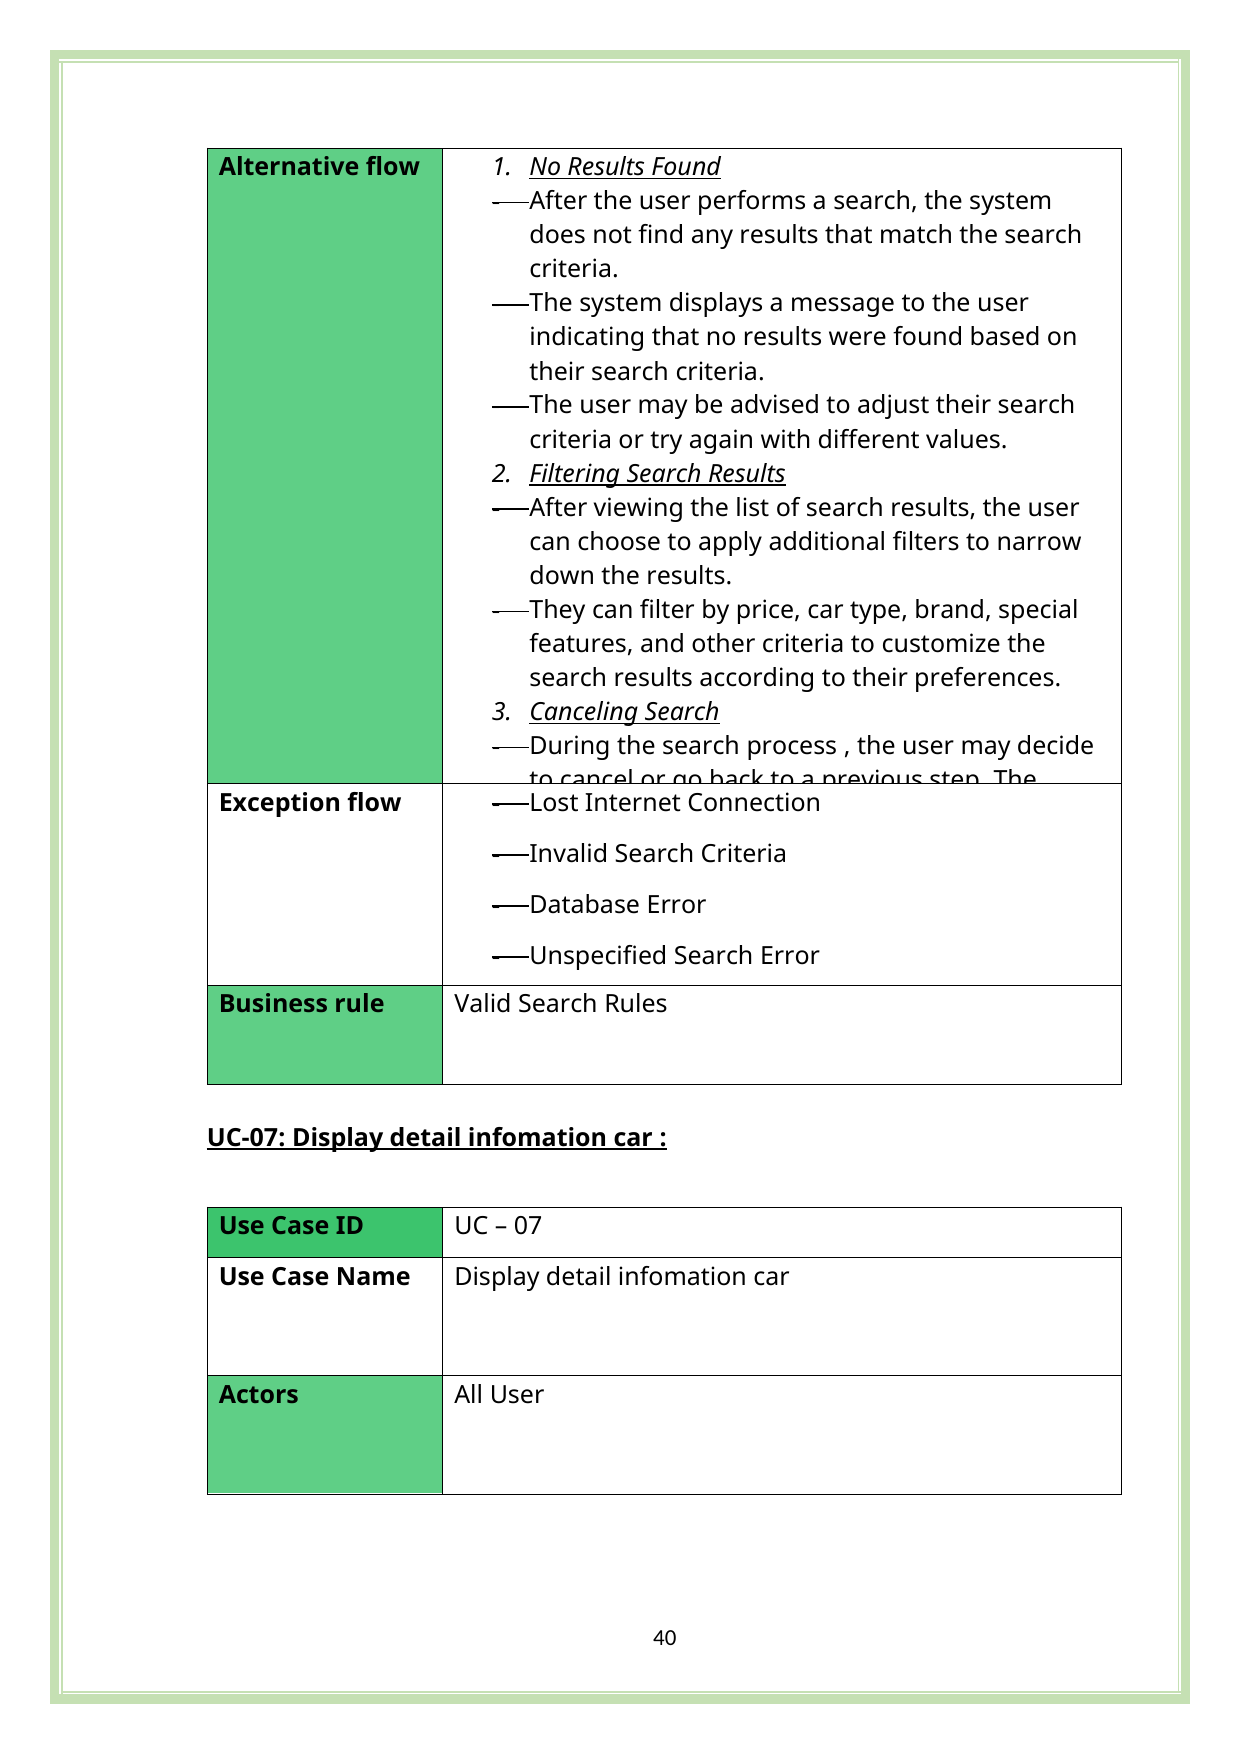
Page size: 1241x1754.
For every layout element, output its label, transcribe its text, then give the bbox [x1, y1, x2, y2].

table_cell All User [443, 1376, 1121, 1493]
table_header Use Case ID [208, 1208, 442, 1257]
table_cell Alternative flow [208, 149, 442, 783]
table_cell Use Case Name [208, 1258, 442, 1375]
table_cell Business rule [208, 986, 442, 1084]
text UC-07: Display detail infomation car : [653, 1119, 1122, 1153]
table_cell Display detail infomation car [443, 1258, 1121, 1375]
table_cell Lost Internet Connection Invalid Search Criteria Database Error Unspecified Search Error [443, 784, 1121, 984]
table_cell Actors [208, 1376, 442, 1493]
table_cell Exception flow [208, 784, 442, 984]
table_cell Valid Search Rules [443, 986, 1121, 1084]
text UC-07: Display detail infomation car : [207, 1119, 292, 1148]
table_header UC – 07 [443, 1208, 1121, 1257]
table_cell No Results Found After the user performs a search, the system does not find any results that match the search criteria. The system displays a message to the user indicating that no results were found based on their search criteria. The user may be advised to adjust their search criteria or try again with different values. Filtering Search Results After viewing the list of search results, the user can choose to apply additional filters to narrow down the results. They can filter by price, car type, brand, special features, and other criteria to customize the search results according to their preferences. Canceling Search During the search process , the user may decide to cancel or go back to a previous step. The system provides options to cancel the current search and return to the main search page. [443, 149, 1121, 783]
